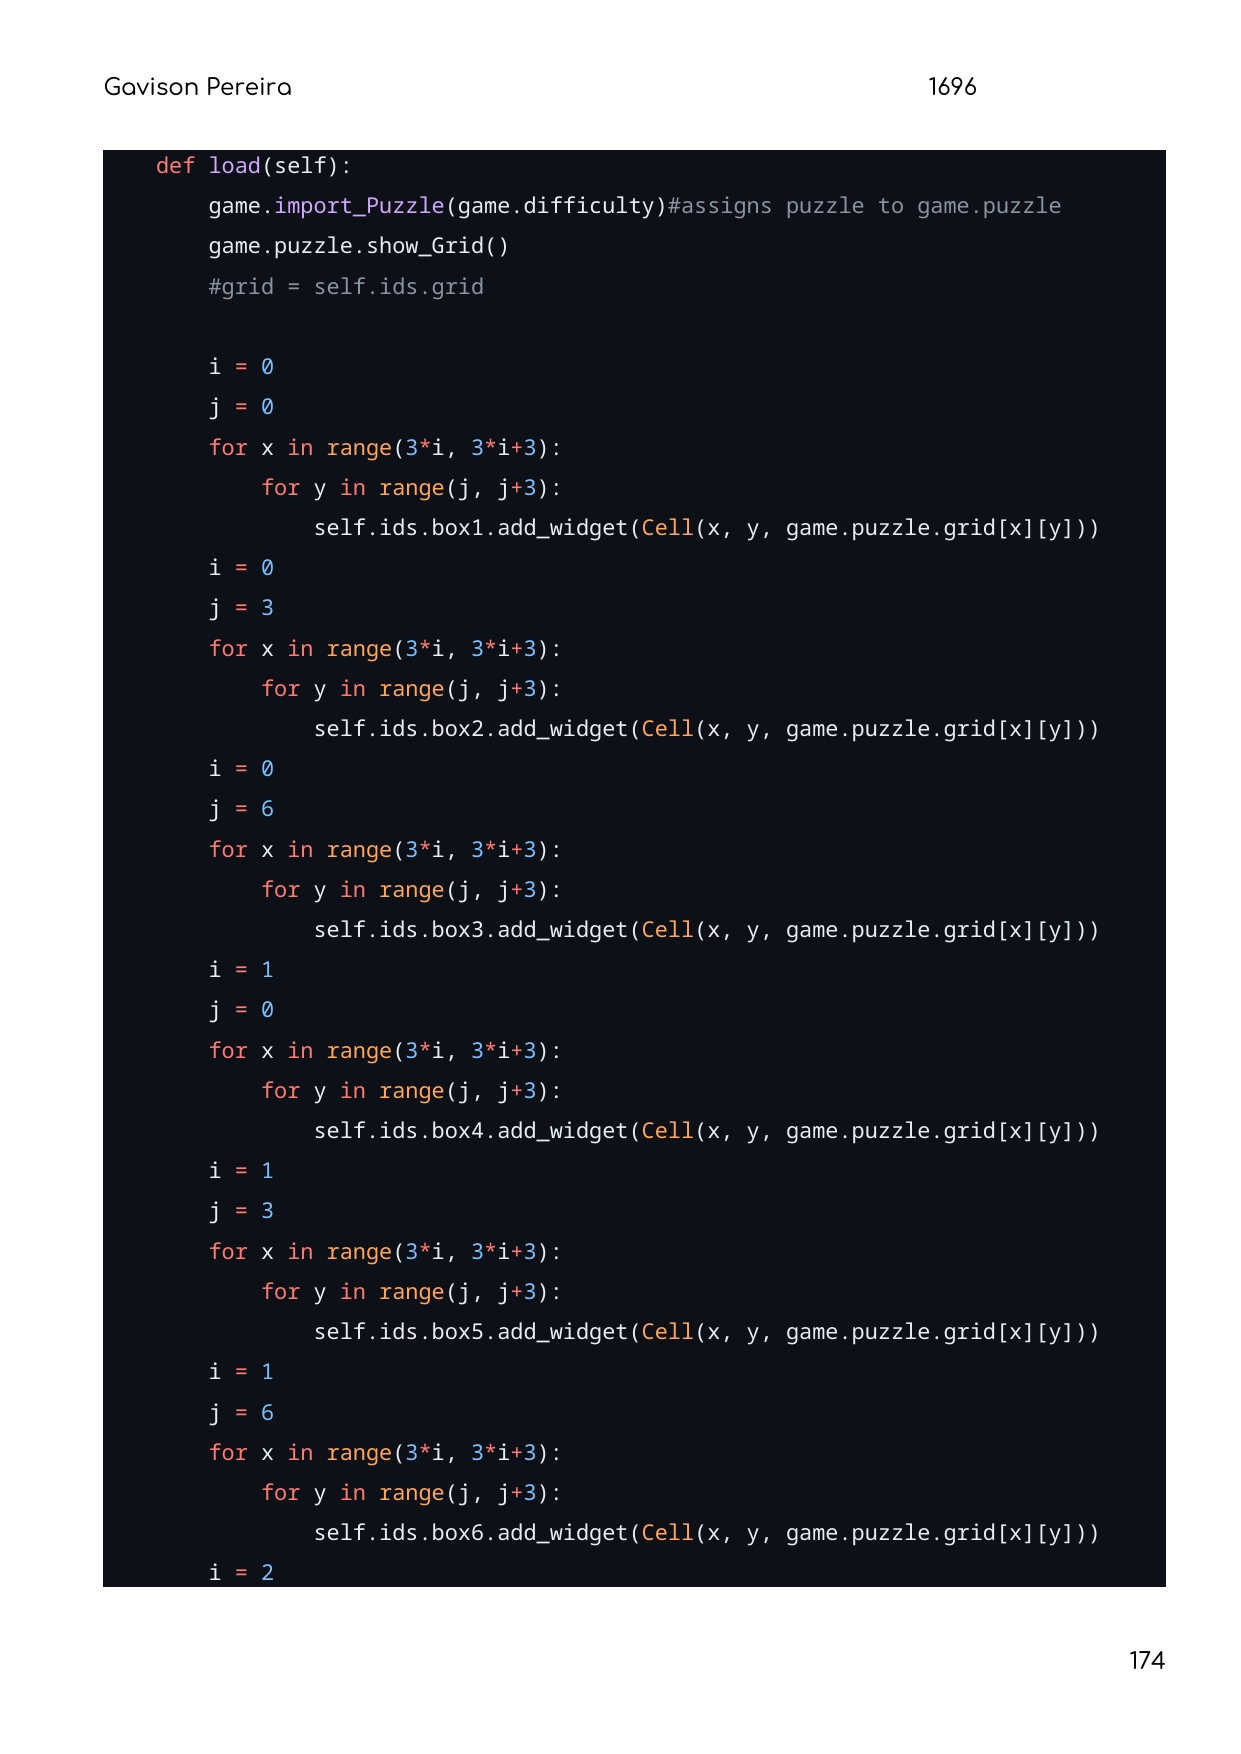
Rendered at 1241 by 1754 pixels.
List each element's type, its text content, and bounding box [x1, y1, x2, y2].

text i = 1 [103, 1356, 1166, 1386]
text i = 0 [103, 753, 1166, 783]
text for x in range(3*i, 3*i+3): [103, 632, 1166, 662]
text for x in range(3*i, 3*i+3): [103, 833, 1166, 863]
text for y in range(j, j+3): [103, 472, 1166, 501]
text self.ids.box3.add_widget(Cell(x, y, game.puzzle.grid[x][y])) [103, 914, 1166, 944]
text def load(self): [103, 150, 1166, 180]
text i = 1 [103, 1155, 1166, 1185]
text i = 1 [103, 954, 1166, 984]
text i = 0 [103, 552, 1166, 582]
text j = 6 [103, 1396, 1166, 1426]
text self.ids.box4.add_widget(Cell(x, y, game.puzzle.grid[x][y])) [103, 1115, 1166, 1145]
text j = 0 [103, 391, 1166, 421]
text self.ids.box6.add_widget(Cell(x, y, game.puzzle.grid[x][y])) [103, 1517, 1166, 1547]
text game.import_Puzzle(game.difficulty)#assigns puzzle to game.puzzle [103, 190, 1166, 220]
text game.puzzle.show_Grid() [103, 230, 1166, 260]
text for x in range(3*i, 3*i+3): [103, 431, 1166, 461]
text for y in range(j, j+3): [103, 874, 1166, 903]
text for y in range(j, j+3): [103, 673, 1166, 702]
text j = 0 [103, 994, 1166, 1024]
text self.ids.box2.add_widget(Cell(x, y, game.puzzle.grid[x][y])) [103, 713, 1166, 743]
text for y in range(j, j+3): [103, 1276, 1166, 1306]
text i = 2 [103, 1557, 1166, 1587]
text for y in range(j, j+3): [103, 1075, 1166, 1104]
text i = 0 [103, 351, 1166, 381]
text for x in range(3*i, 3*i+3): [103, 1034, 1166, 1064]
text j = 3 [103, 592, 1166, 622]
text #grid = self.ids.grid [103, 271, 1166, 300]
text self.ids.box1.add_widget(Cell(x, y, game.puzzle.grid[x][y])) [103, 512, 1166, 542]
text j = 3 [103, 1195, 1166, 1225]
text j = 6 [103, 793, 1166, 823]
text for x in range(3*i, 3*i+3): [103, 1236, 1166, 1265]
text for x in range(3*i, 3*i+3): [103, 1437, 1166, 1466]
text self.ids.box5.add_widget(Cell(x, y, game.puzzle.grid[x][y])) [103, 1316, 1166, 1346]
text for y in range(j, j+3): [103, 1477, 1166, 1507]
